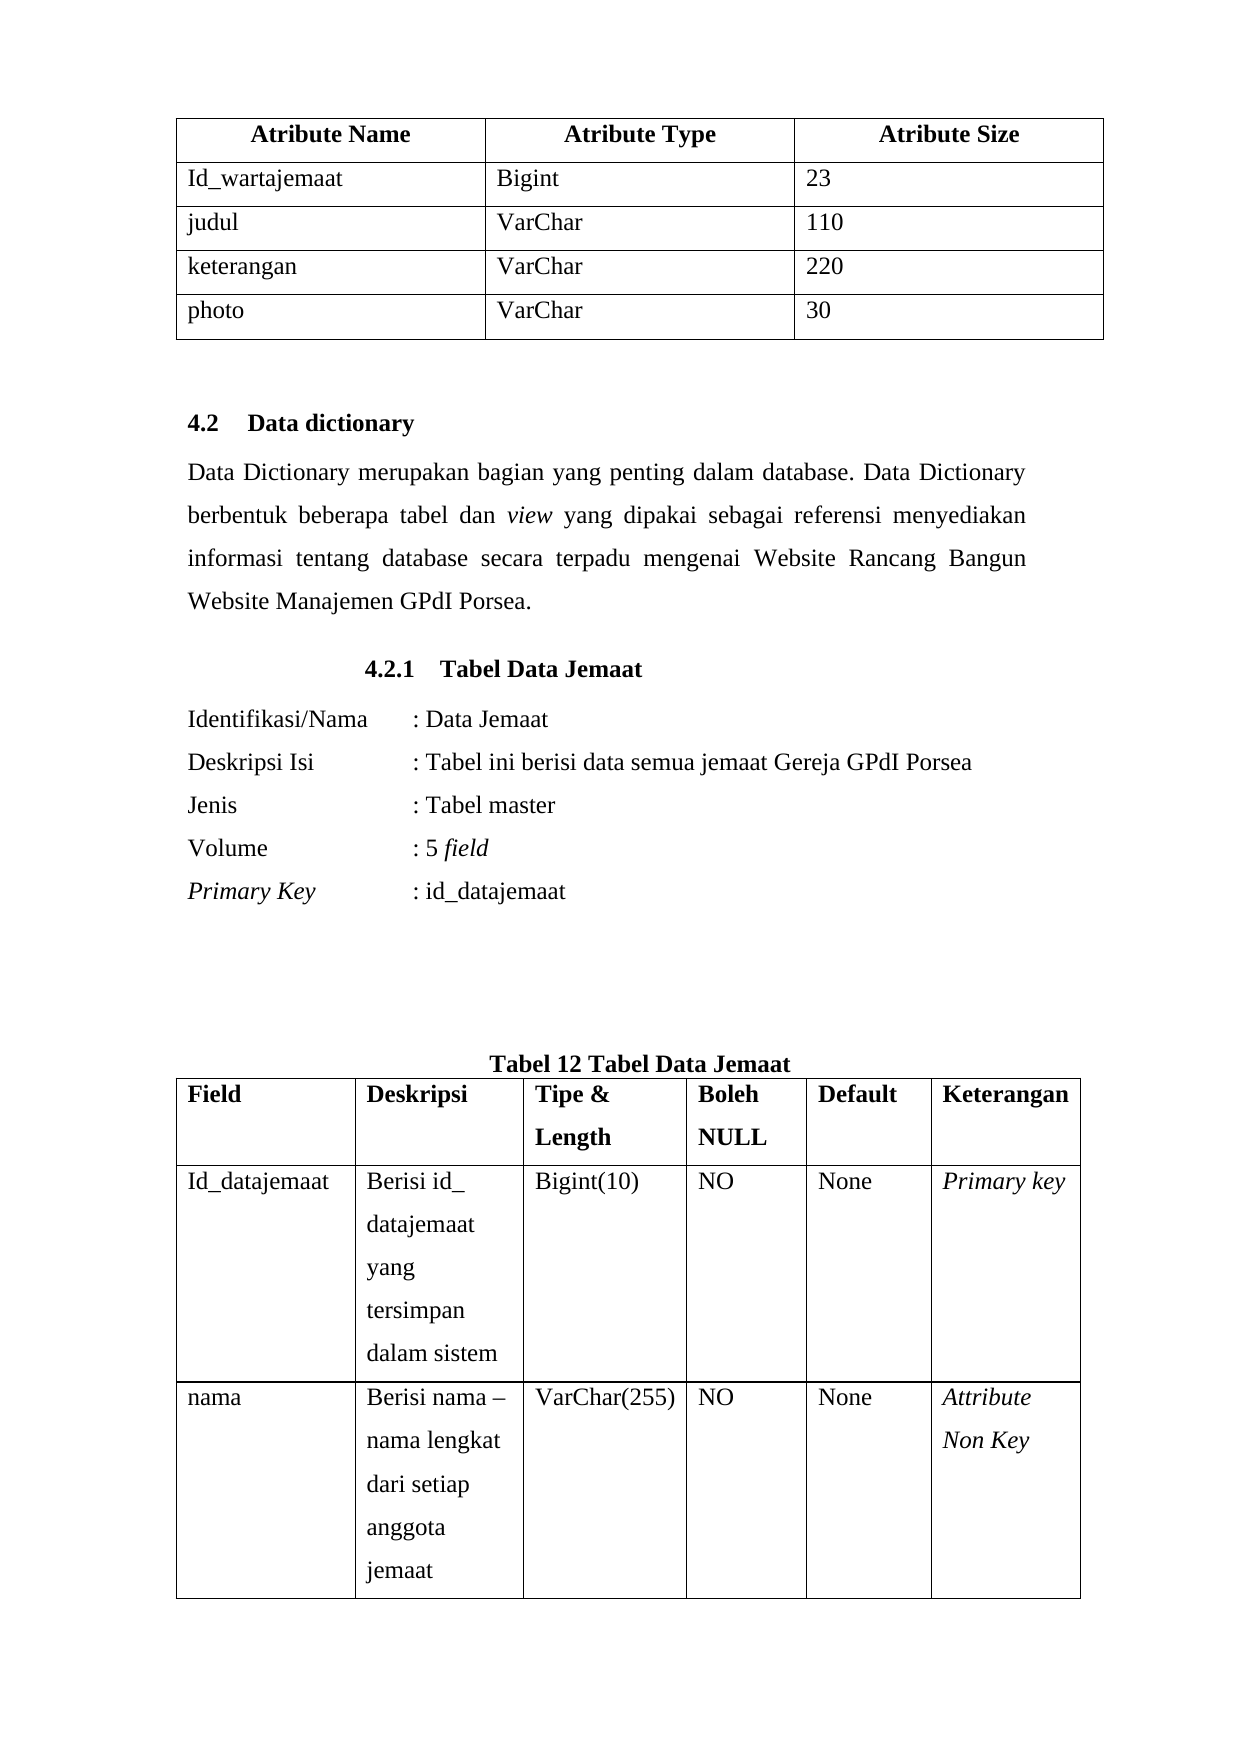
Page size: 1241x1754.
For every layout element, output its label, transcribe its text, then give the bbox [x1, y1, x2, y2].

table_cell photo [177, 295, 485, 338]
table_cell Id_wartajemaat [177, 163, 485, 206]
table_cell Berisi id_ datajemaat yang tersimpan dalam sistem [356, 1166, 523, 1381]
table_cell 30 [795, 295, 1103, 338]
text Identifikasi/Nama : Data Jemaat [187, 704, 1092, 733]
text Volume : 5 field [187, 833, 1092, 862]
table_cell VarChar [486, 207, 794, 250]
table_cell 23 [795, 163, 1103, 206]
table_cell Primary key [932, 1166, 1080, 1381]
table_cell VarChar [486, 295, 794, 338]
text Jenis : Tabel master [187, 790, 1092, 819]
table_cell Attribute Non Key [932, 1383, 1080, 1598]
table_header Tipe & Length [524, 1079, 686, 1165]
subtitle Data dictionary [187, 408, 1092, 436]
table_header Keterangan [932, 1079, 1080, 1165]
table_cell nama [177, 1383, 355, 1598]
table_cell judul [177, 207, 485, 250]
subtitle Tabel Data Jemaat [364, 654, 1092, 683]
table_cell 220 [795, 251, 1103, 294]
table_cell NO [687, 1383, 806, 1598]
text Data Dictionary merupakan bagian yang penting dalam database. Data Dictionary berbentuk beberapa tabel dan view yang dipakai sebagai referensi menyediakan informasi tentang database secara terpadu mengenai Website Rancang Bangun Website Manajemen GPdI Porsea. [187, 457, 1026, 615]
table_cell VarChar [486, 251, 794, 294]
table_cell Berisi nama – nama lengkat dari setiap anggota jemaat [356, 1383, 523, 1598]
table_header Atribute Name [177, 119, 485, 162]
text Tabel 12 Tabel Data Jemaat [187, 1049, 1092, 1078]
table_header Boleh NULL [687, 1079, 806, 1165]
table_cell Bigint [486, 163, 794, 206]
table_header Atribute Type [486, 119, 794, 162]
table_cell 110 [795, 207, 1103, 250]
table_header Default [807, 1079, 931, 1165]
table_cell keterangan [177, 251, 485, 294]
table_cell Id_datajemaat [177, 1166, 355, 1381]
text Deskripsi Isi : Tabel ini berisi data semua jemaat Gereja GPdI Porsea [187, 747, 1092, 776]
text Primary Key : id_datajemaat [187, 876, 1092, 905]
table_cell NO [687, 1166, 806, 1381]
table_cell None [807, 1383, 931, 1598]
table_header Deskripsi [356, 1079, 523, 1165]
table_cell None [807, 1166, 931, 1381]
table_header Field [177, 1079, 355, 1165]
table_header Atribute Size [795, 119, 1103, 162]
table_cell VarChar(255) [524, 1383, 686, 1598]
table_cell Bigint(10) [524, 1166, 686, 1381]
